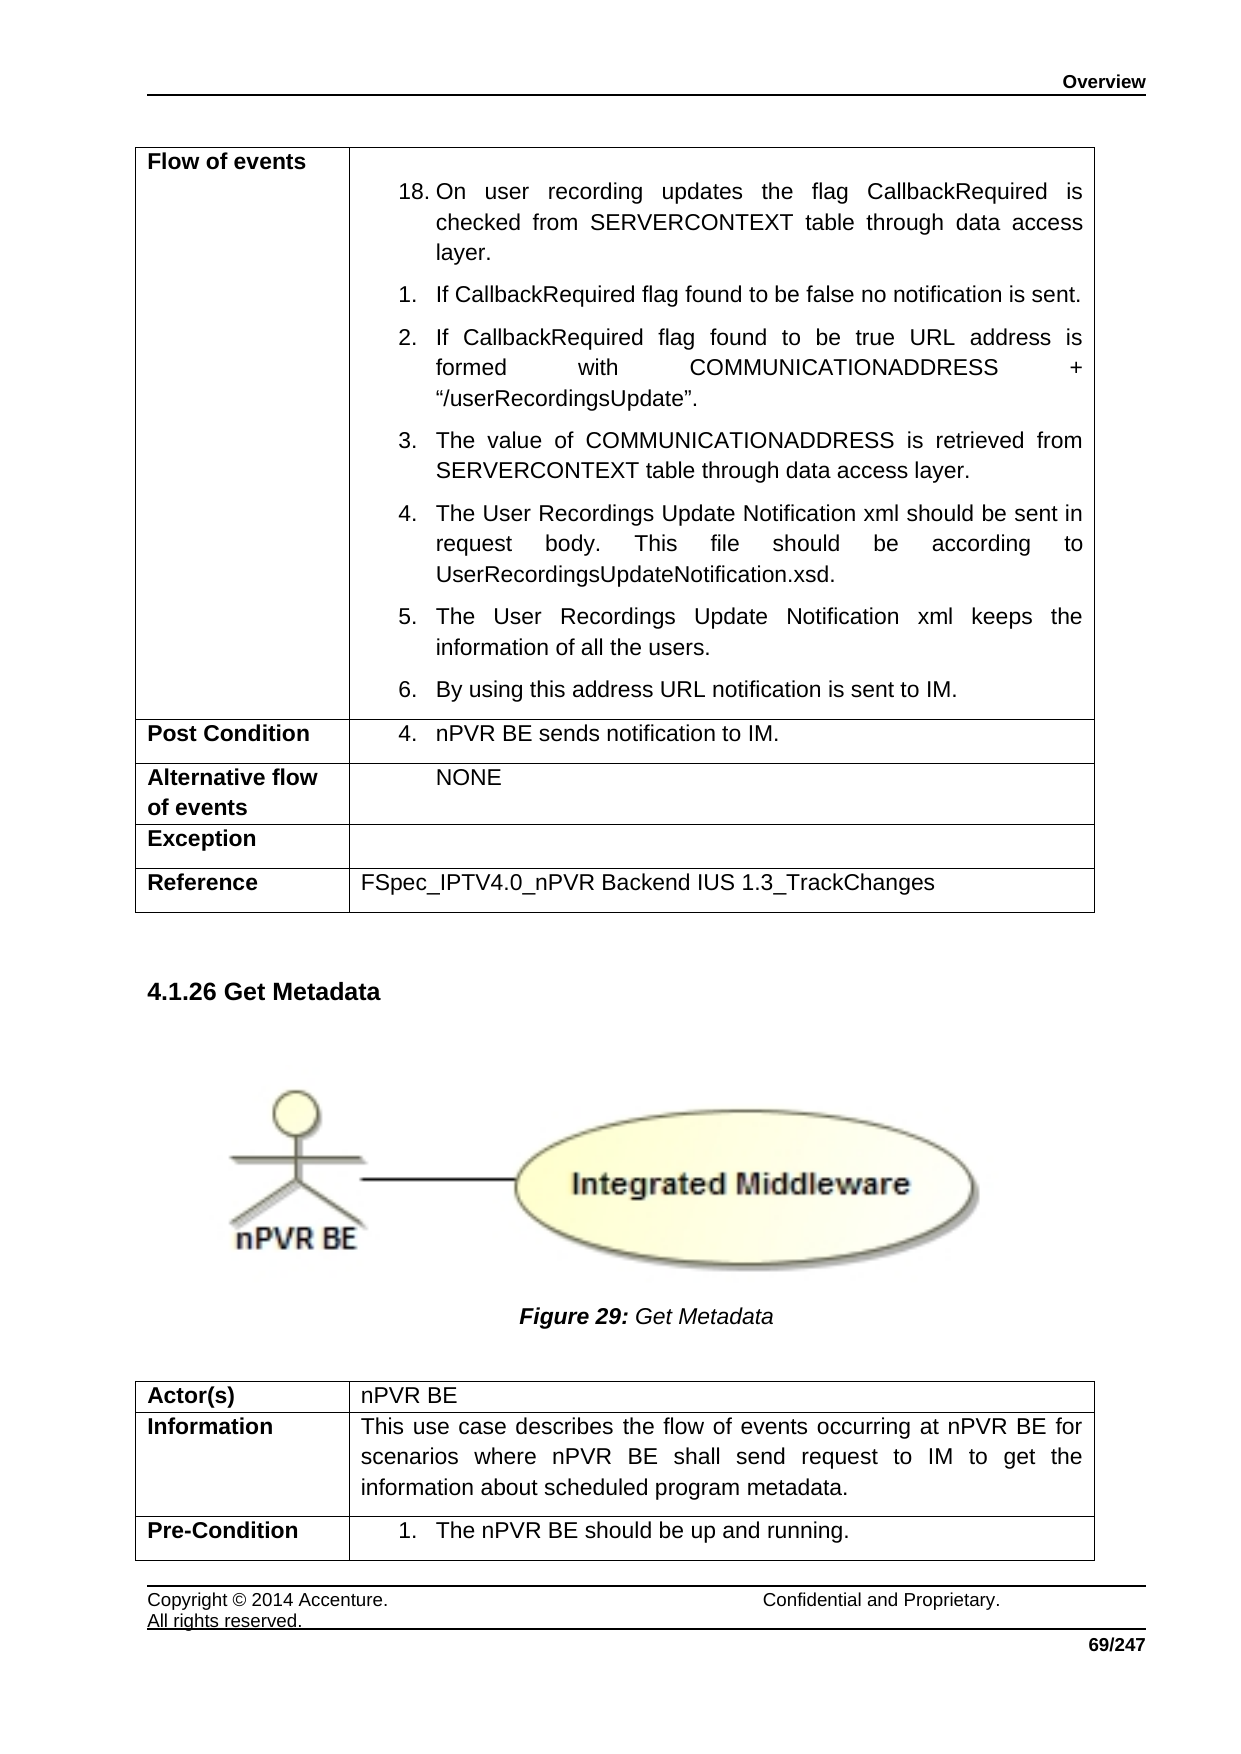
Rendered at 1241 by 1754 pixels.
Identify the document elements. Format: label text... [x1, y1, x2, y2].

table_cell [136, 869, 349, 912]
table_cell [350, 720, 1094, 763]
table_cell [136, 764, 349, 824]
picture [147, 1065, 999, 1291]
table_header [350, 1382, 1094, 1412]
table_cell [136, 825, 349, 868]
subtitle Get Metadata [147, 976, 1146, 1005]
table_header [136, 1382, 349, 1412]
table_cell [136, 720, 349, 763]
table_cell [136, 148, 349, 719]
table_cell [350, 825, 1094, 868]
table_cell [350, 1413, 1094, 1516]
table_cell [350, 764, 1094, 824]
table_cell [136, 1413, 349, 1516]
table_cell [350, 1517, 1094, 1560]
text Figure 29: Get Metadata [147, 1303, 1146, 1329]
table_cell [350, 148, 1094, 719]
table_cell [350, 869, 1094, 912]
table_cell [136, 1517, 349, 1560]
